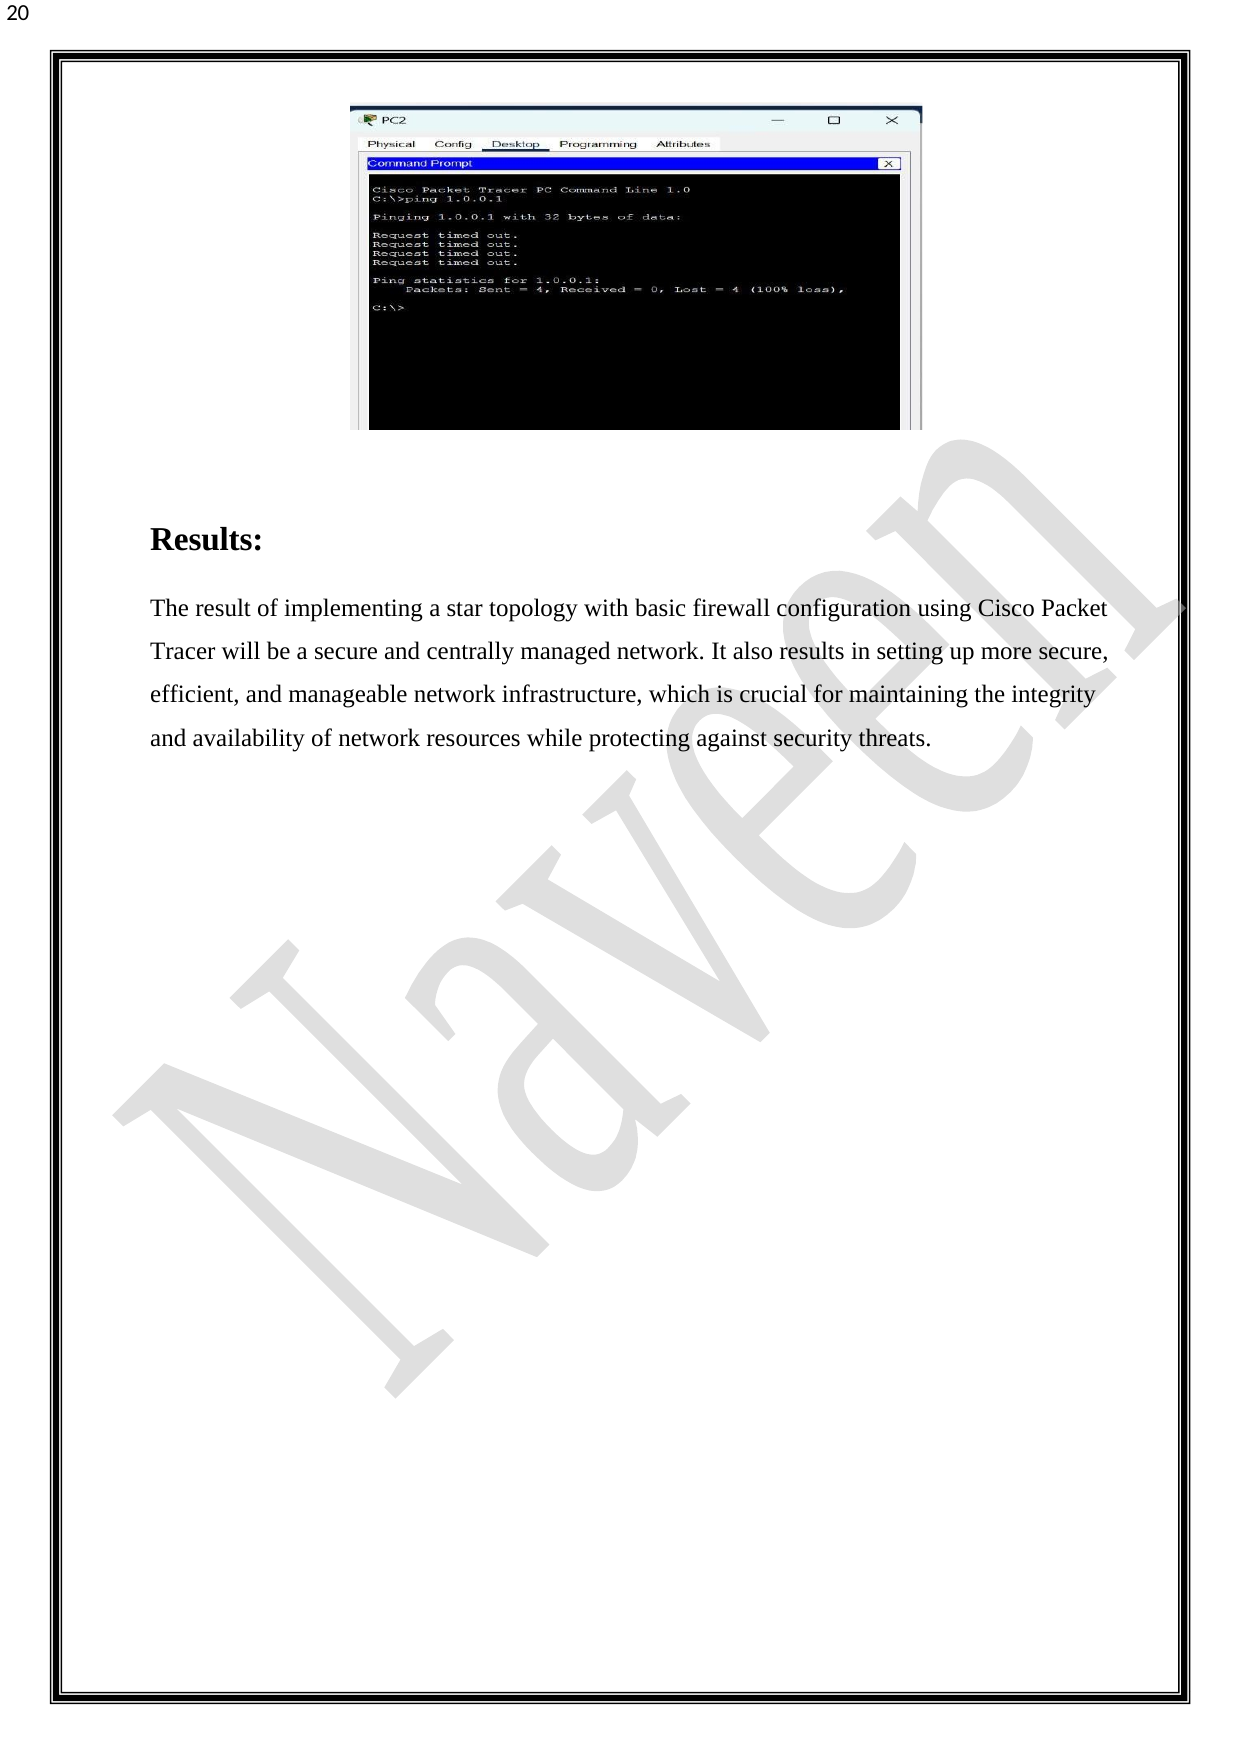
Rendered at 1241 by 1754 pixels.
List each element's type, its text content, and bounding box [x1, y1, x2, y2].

picture [350, 102, 923, 430]
subtitle Results: [150, 519, 1180, 558]
text The result of implementing a star topology with basic firewall configuration using Cisco Packet Tracer will be a secure and centrally managed network. It also results in setting up more secure, efficient, and manageable network infrastructure, which is crucial for maintaining the integrity and availability of network resources while protecting against security threats. [150, 593, 1113, 751]
